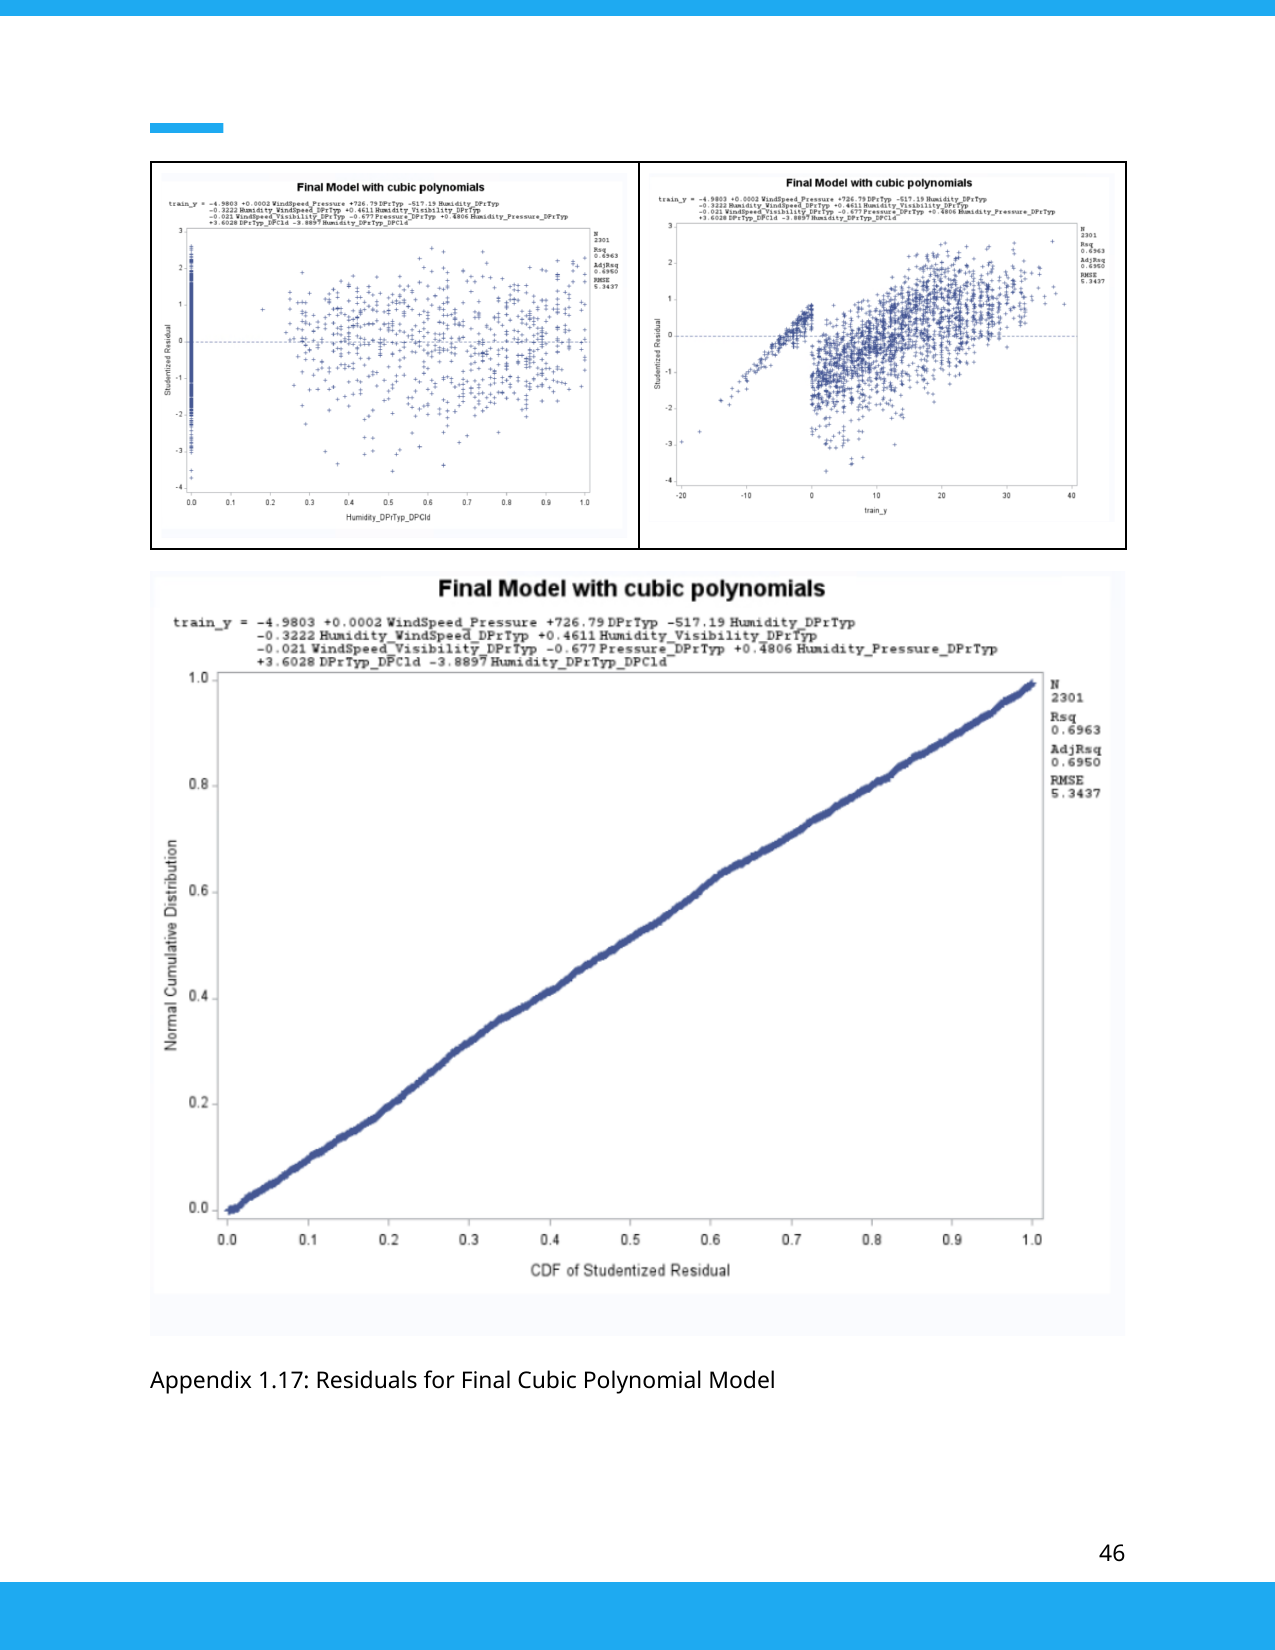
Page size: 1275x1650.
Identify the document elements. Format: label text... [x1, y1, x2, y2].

table_cell [152, 163, 638, 548]
picture [0, 1582, 1275, 1650]
picture [150, 123, 224, 133]
picture [648, 173, 1115, 522]
picture [161, 173, 628, 538]
picture [150, 571, 1125, 1336]
table_cell [640, 163, 1125, 548]
text Appendix 1.17: Residuals for Final Cubic Polynomial Model [150, 1364, 1125, 1396]
picture [0, 0, 1275, 16]
